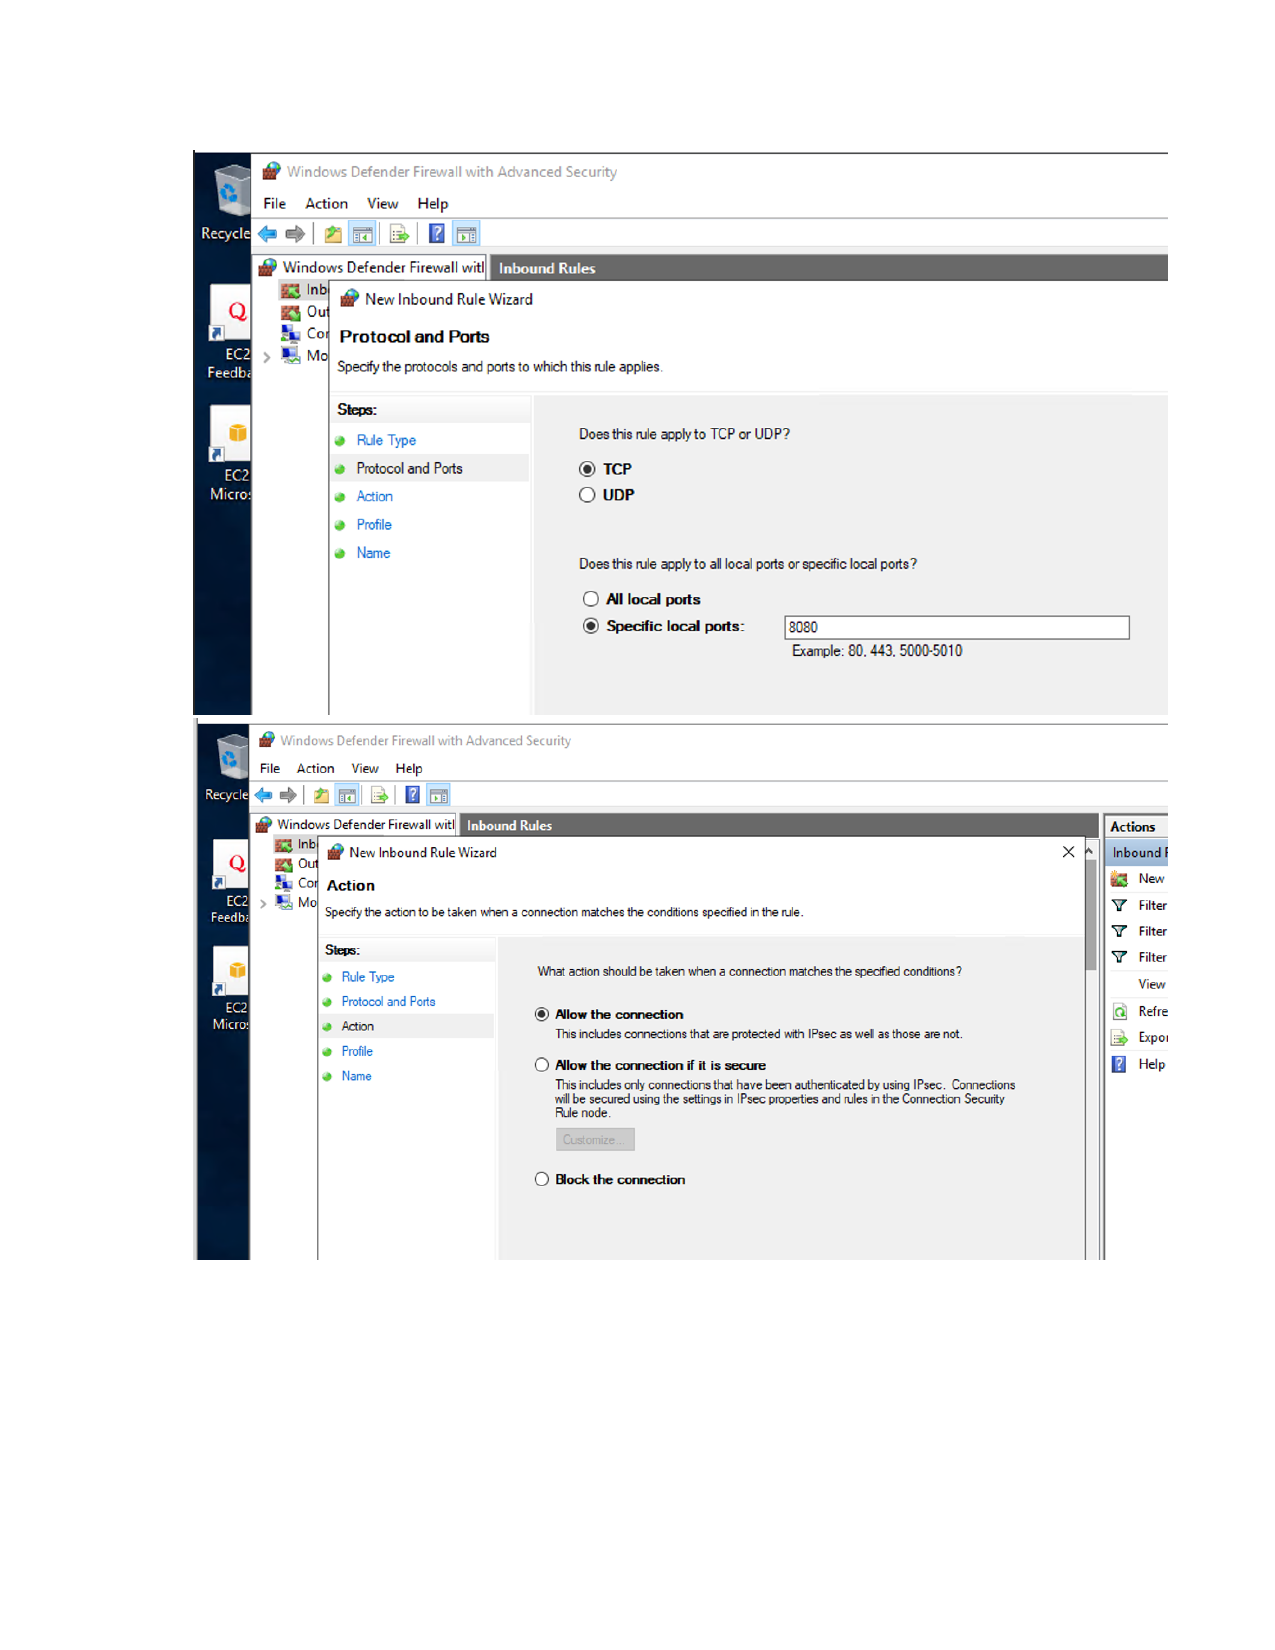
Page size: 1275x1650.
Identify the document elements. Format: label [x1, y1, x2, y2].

picture [193, 718, 1168, 1260]
picture [193, 150, 1168, 715]
